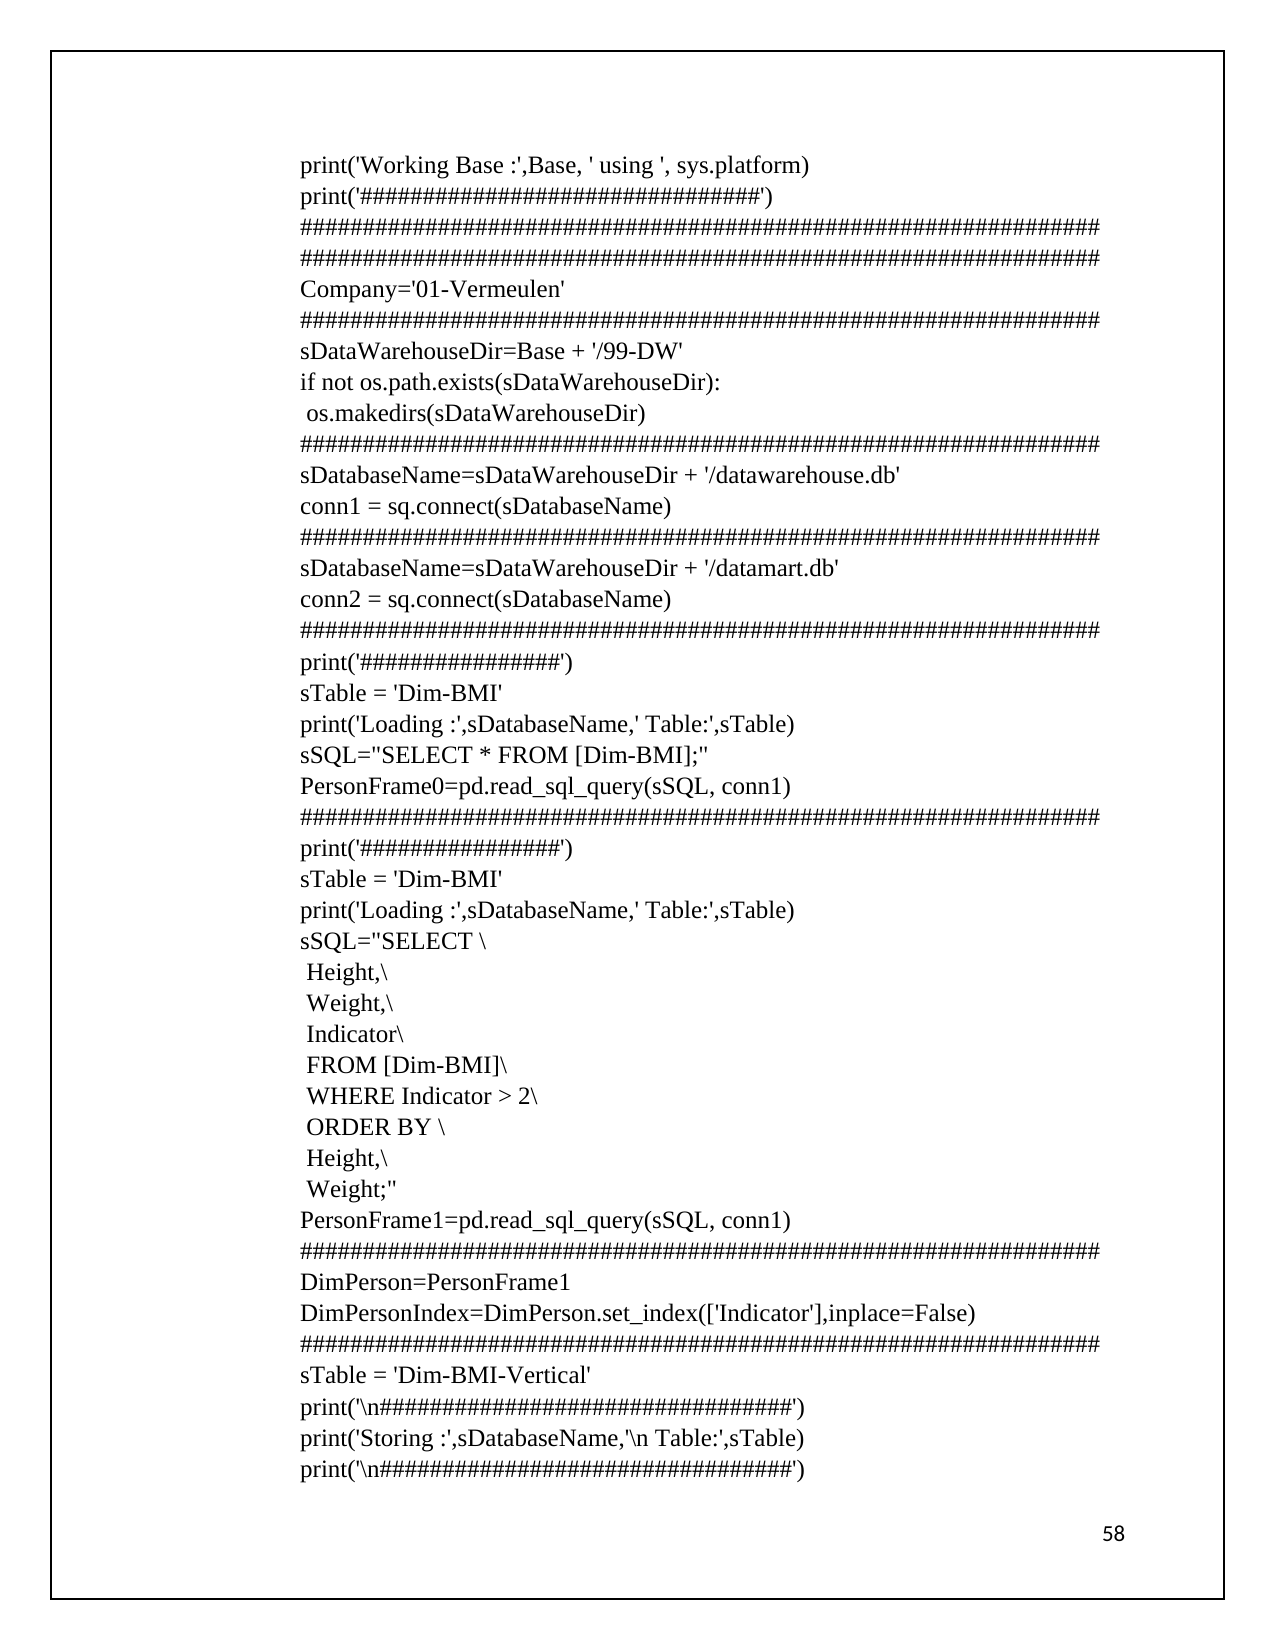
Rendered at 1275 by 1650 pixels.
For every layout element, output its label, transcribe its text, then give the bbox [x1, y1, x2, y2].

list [300, 181, 1125, 210]
list print('\n#################################') [300, 1392, 1125, 1420]
list print('Working Base :',Base, ' using ', sys.platform) [300, 150, 1125, 179]
list ################################################################ [300, 305, 1125, 334]
list print('Storing :',sDatabaseName,'\n Table:',sTable) [300, 1423, 1125, 1451]
list ################################################################ [300, 616, 1125, 644]
list Weight;" [300, 1174, 1125, 1203]
list ################################################################ [300, 1236, 1125, 1265]
list Company='01-Vermeulen' [300, 274, 1125, 303]
list Indicator\ [300, 1019, 1125, 1048]
list sDataWarehouseDir=Base + '/99-DW' [300, 336, 1125, 365]
list Height,\ [300, 1143, 1125, 1172]
list sDatabaseName=sDataWarehouseDir + '/datamart.db' [300, 553, 1125, 582]
list ORDER BY \ [300, 1112, 1125, 1141]
list sTable = 'Dim-BMI' [300, 864, 1125, 893]
list DimPersonIndex=DimPerson.set_index(['Indicator'],inplace=False) [300, 1298, 1125, 1327]
list WHERE Indicator > 2\ [300, 1081, 1125, 1110]
list Height,\ [300, 957, 1125, 986]
list Weight,\ [300, 988, 1125, 1017]
list conn2 = sq.connect(sDatabaseName) [300, 584, 1125, 613]
list ################################################################ [300, 522, 1125, 551]
list ################################################################ [300, 212, 1125, 241]
list PersonFrame0=pd.read_sql_query(sSQL, conn1) [300, 771, 1125, 799]
list sDatabaseName=sDataWarehouseDir + '/datawarehouse.db' [300, 460, 1125, 489]
list print('Loading :',sDatabaseName,' Table:',sTable) [300, 709, 1125, 737]
list ################################################################ [300, 429, 1125, 458]
list print('\n#################################') [300, 1454, 1125, 1482]
list sTable = 'Dim-BMI' [300, 678, 1125, 706]
list if not os.path.exists(sDataWarehouseDir): [300, 367, 1125, 396]
list DimPerson=PersonFrame1 [300, 1267, 1125, 1296]
list print('################') [300, 833, 1125, 862]
list print('Loading :',sDatabaseName,' Table:',sTable) [300, 895, 1125, 924]
list os.makedirs(sDataWarehouseDir) [300, 398, 1125, 427]
list sSQL="SELECT * FROM [Dim-BMI];" [300, 740, 1125, 768]
list sTable = 'Dim-BMI-Vertical' [300, 1361, 1125, 1389]
list conn1 = sq.connect(sDatabaseName) [300, 491, 1125, 520]
list ################################################################ [300, 243, 1125, 272]
list print('################') [300, 647, 1125, 675]
list FROM [Dim-BMI]\ [300, 1050, 1125, 1079]
list sSQL="SELECT \ [300, 926, 1125, 955]
list ################################################################ [300, 802, 1125, 831]
list PersonFrame1=pd.read_sql_query(sSQL, conn1) [300, 1205, 1125, 1234]
list ################################################################ [300, 1329, 1125, 1358]
